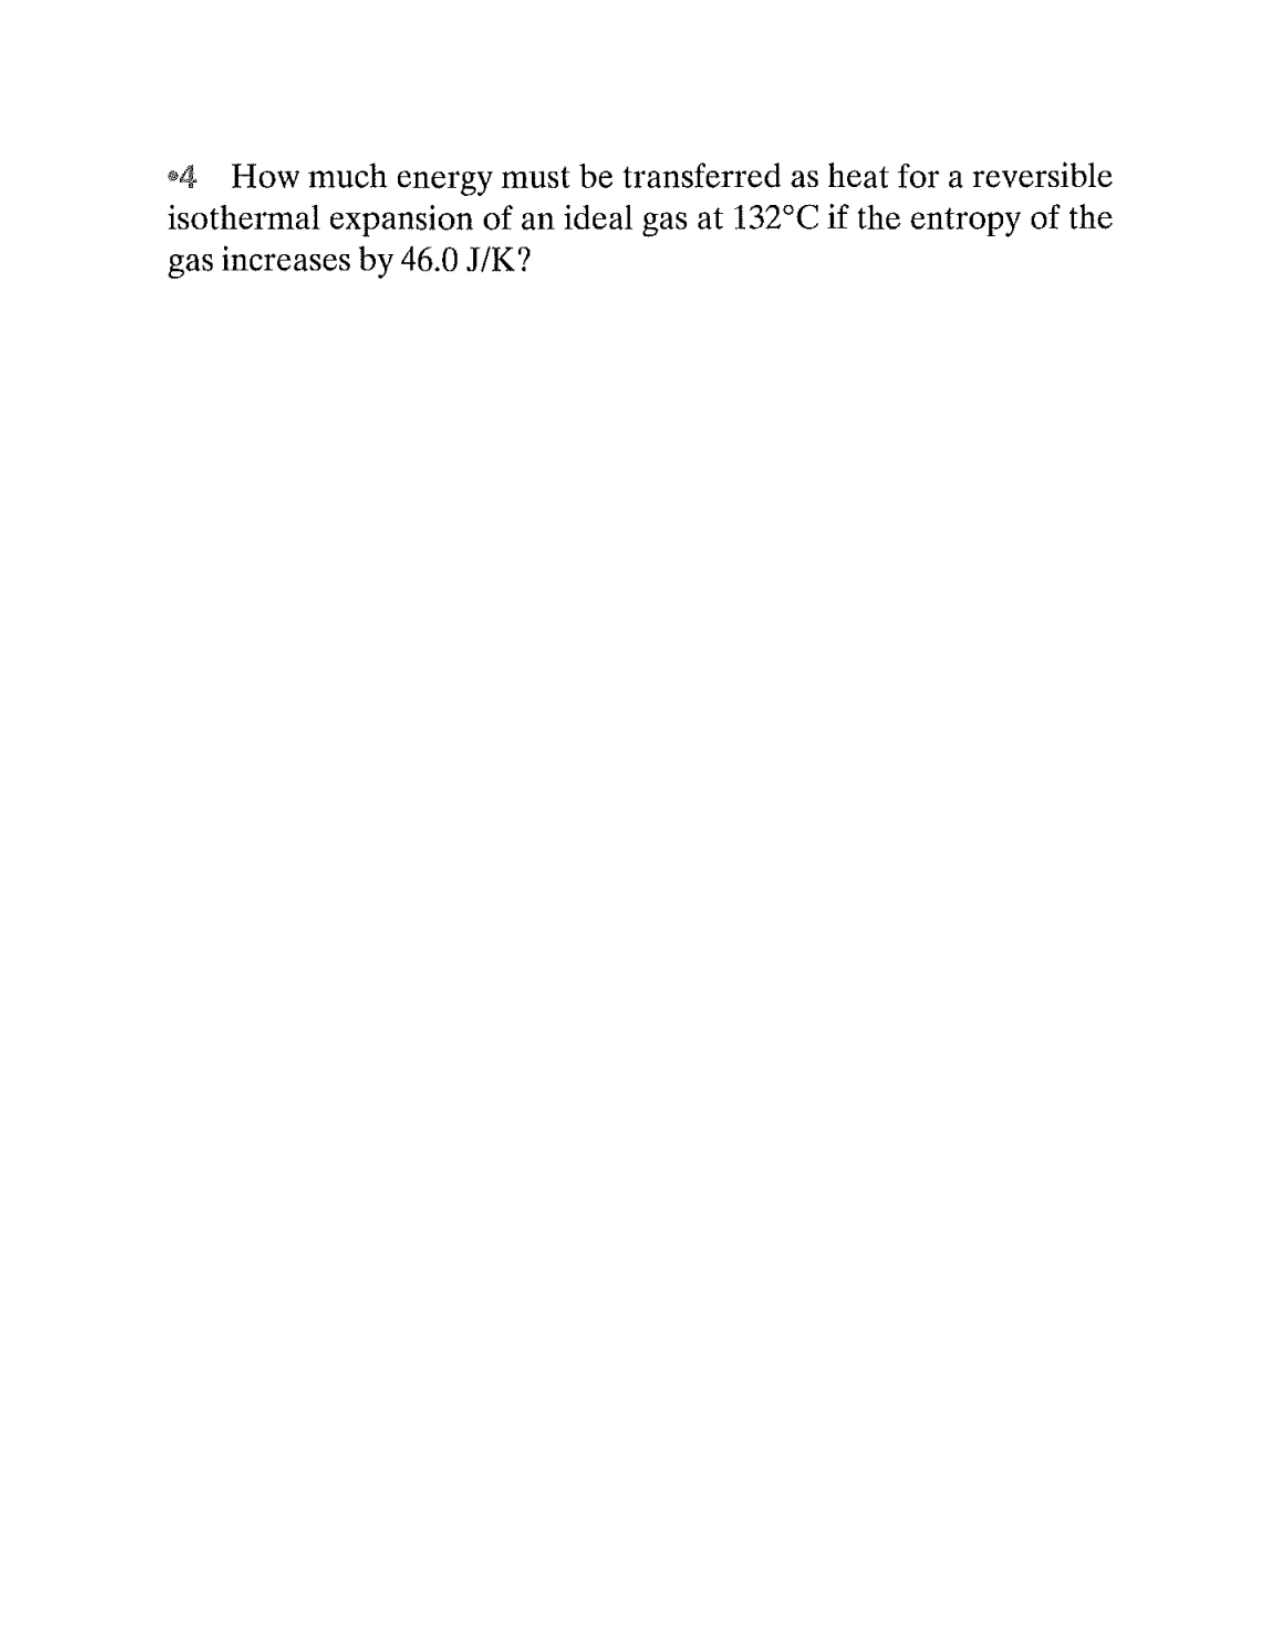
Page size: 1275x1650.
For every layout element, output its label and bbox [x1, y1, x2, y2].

picture [150, 150, 1125, 289]
